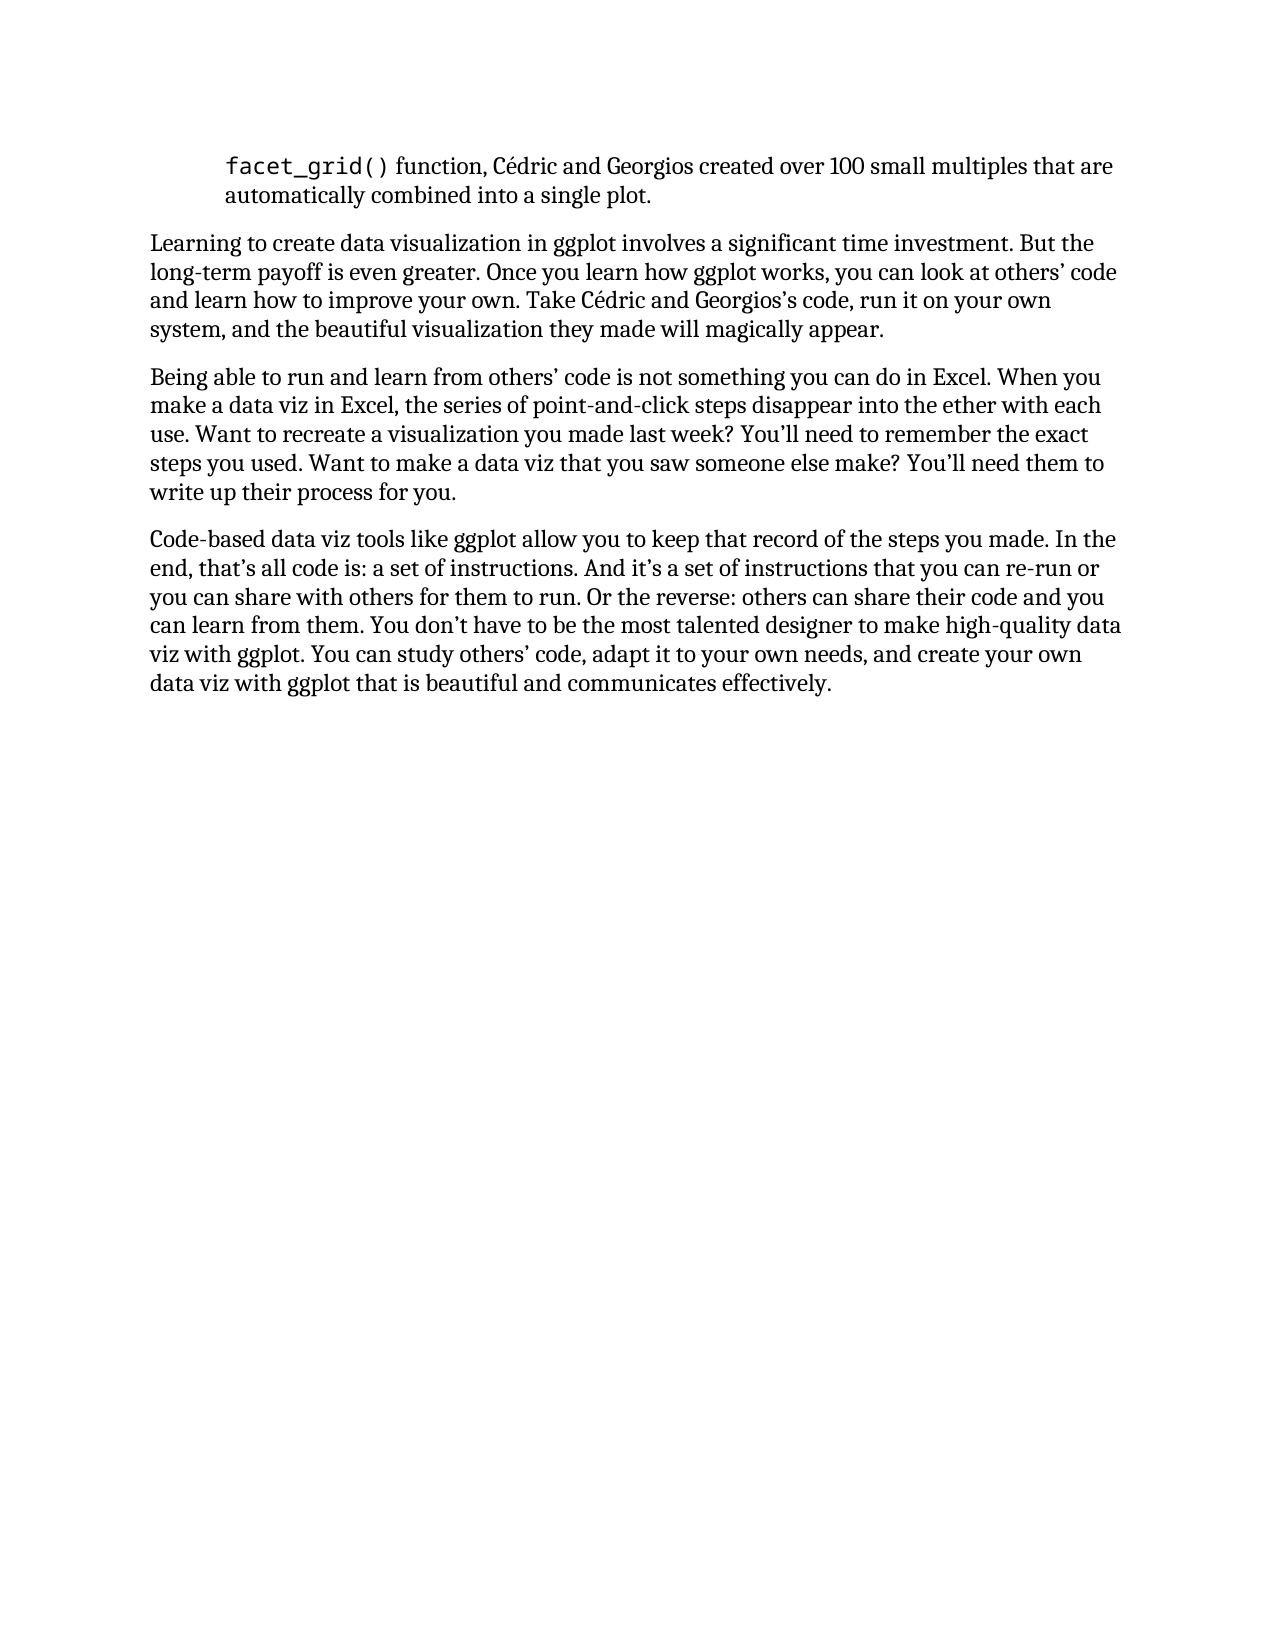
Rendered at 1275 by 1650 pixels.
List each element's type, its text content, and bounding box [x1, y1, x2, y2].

text Learning to create data visualization in ggplot involves a significant time investment. But the long-term payoff is even greater. Once you learn how ggplot works, you can look at others’ code and learn how to improve your own. Take Cédric and Georgios’s code, run it on your own system, and the beautiful visualization they made will magically appear. [150, 229, 1125, 344]
text Being able to run and learn from others’ code is not something you can do in Excel. When you make a data viz in Excel, the series of point-and-click steps disappear into the ether with each use. Want to recreate a visualization you made last week? You’ll need to remember the exact steps you used. Want to make a data viz that you saw someone else make? You’ll need them to write up their process for you. [150, 362, 1125, 506]
text Code-based data viz tools like ggplot allow you to keep that record of the steps you made. In the end, that’s all code is: a set of instructions. And it’s a set of instructions that you can re-run or you can share with others for them to run. Or the reverse: others can share their code and you can learn from them. You don’t have to be the most talented designer to make high-quality data viz with ggplot. You can study others’ code, adapt it to your own needs, and create your own data viz with ggplot that is beautiful and communicates effectively. [150, 525, 1125, 697]
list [175, 150, 1125, 210]
